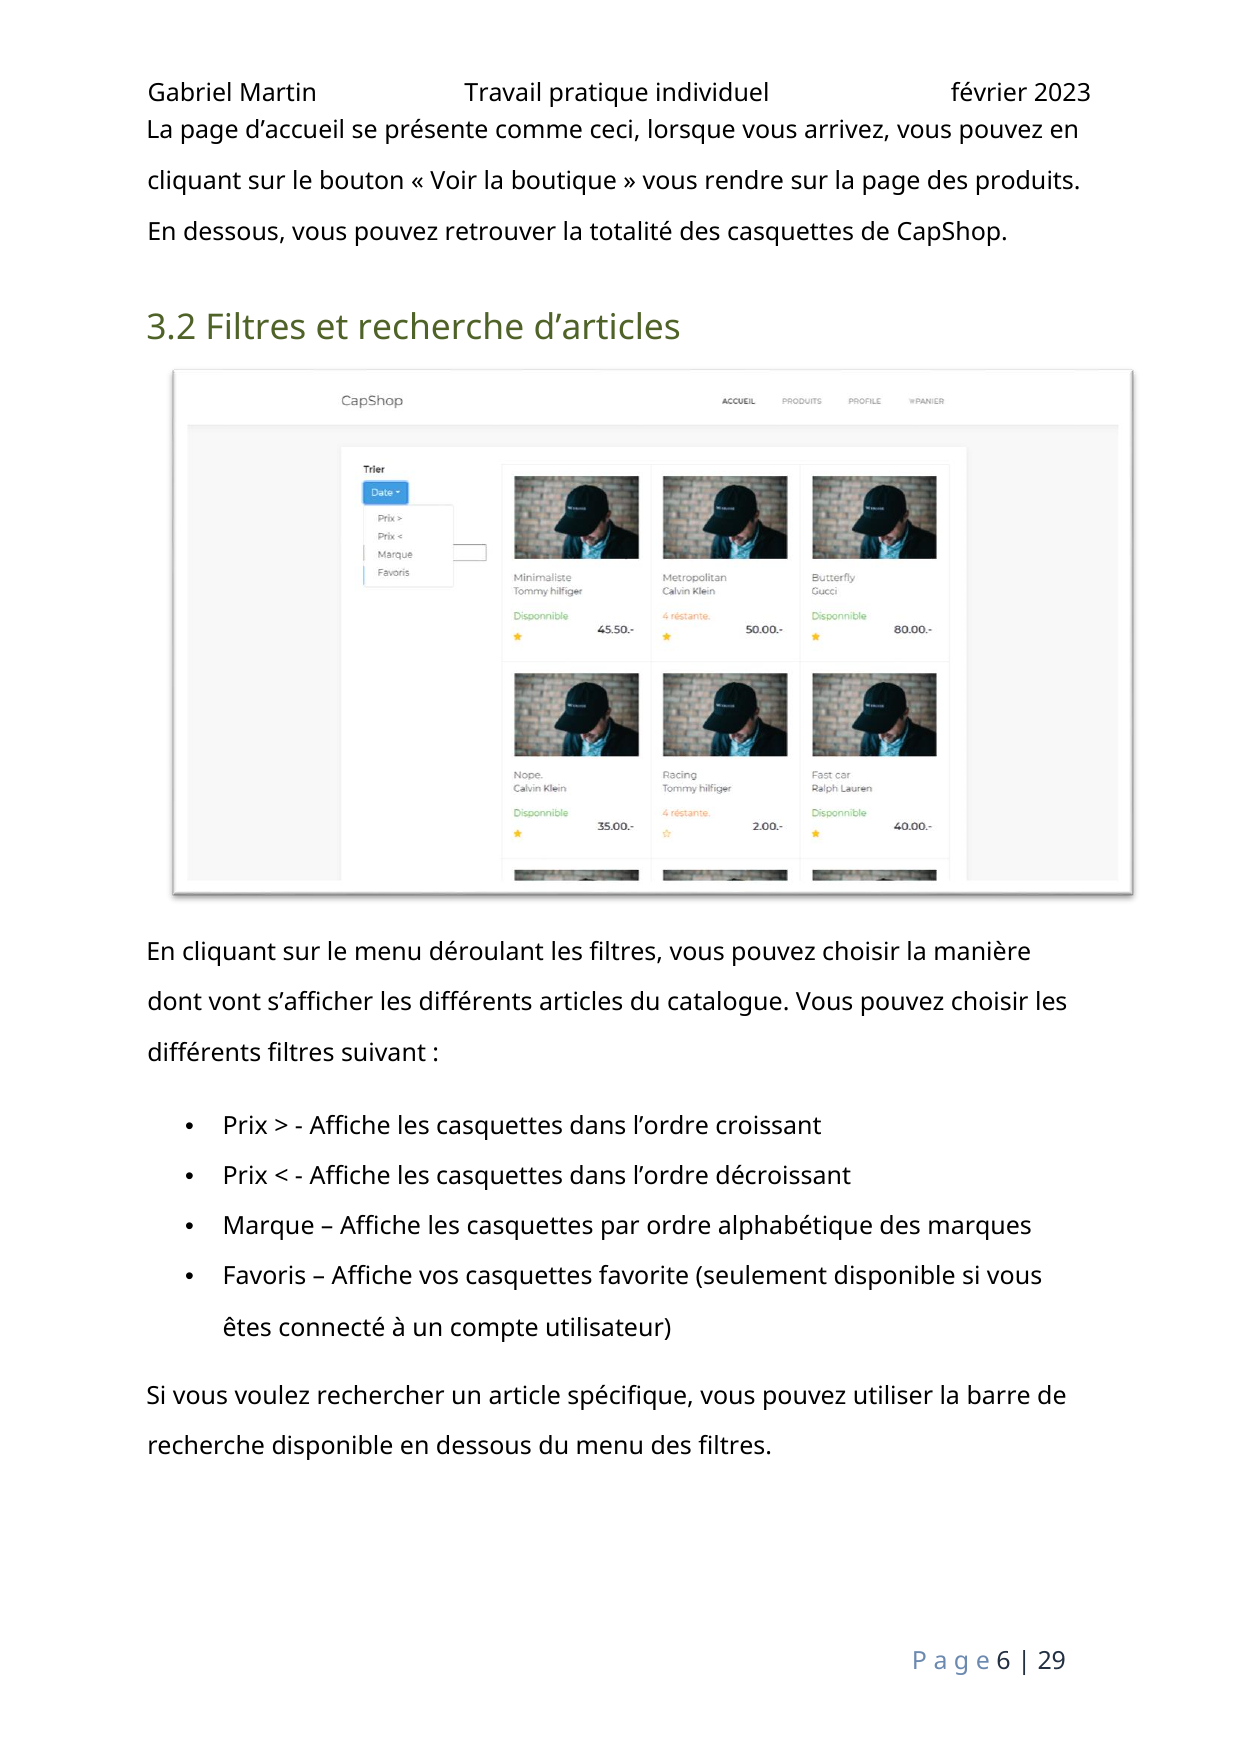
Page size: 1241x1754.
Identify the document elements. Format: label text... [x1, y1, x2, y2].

text En cliquant sur le menu déroulant les filtres, vous pouvez choisir la manière dont vont s’afficher les différents articles du catalogue. Vous pouvez choisir les différents filtres suivant : [146, 933, 1092, 1069]
list Marque – Affiche les casquettes par ordre alphabétique des marques [185, 1208, 1092, 1242]
text Si vous voulez rechercher un article spécifique, vous pouvez utiliser la barre de recherche disponible en dessous du menu des filtres. [146, 1377, 1092, 1462]
list Favoris – Affiche vos casquettes favorite (seulement disponible si vous êtes connecté à un compte utilisateur) [185, 1258, 1092, 1343]
text La page d’accueil se présente comme ceci, lorsque vous arrivez, vous pouvez en cliquant sur le bouton « Voir la boutique » vous rendre sur la page des produits. En dessous, vous pouvez retrouver la totalité des casquettes de CapShop. [146, 111, 1092, 247]
picture [163, 363, 1142, 907]
list Prix > - Affiche les casquettes dans l’ordre croissant [185, 1108, 1092, 1142]
list Prix < - Affiche les casquettes dans l’ordre décroissant [185, 1158, 1092, 1192]
subtitle 3.2 Filtres et recherche d’articles [146, 301, 1145, 349]
